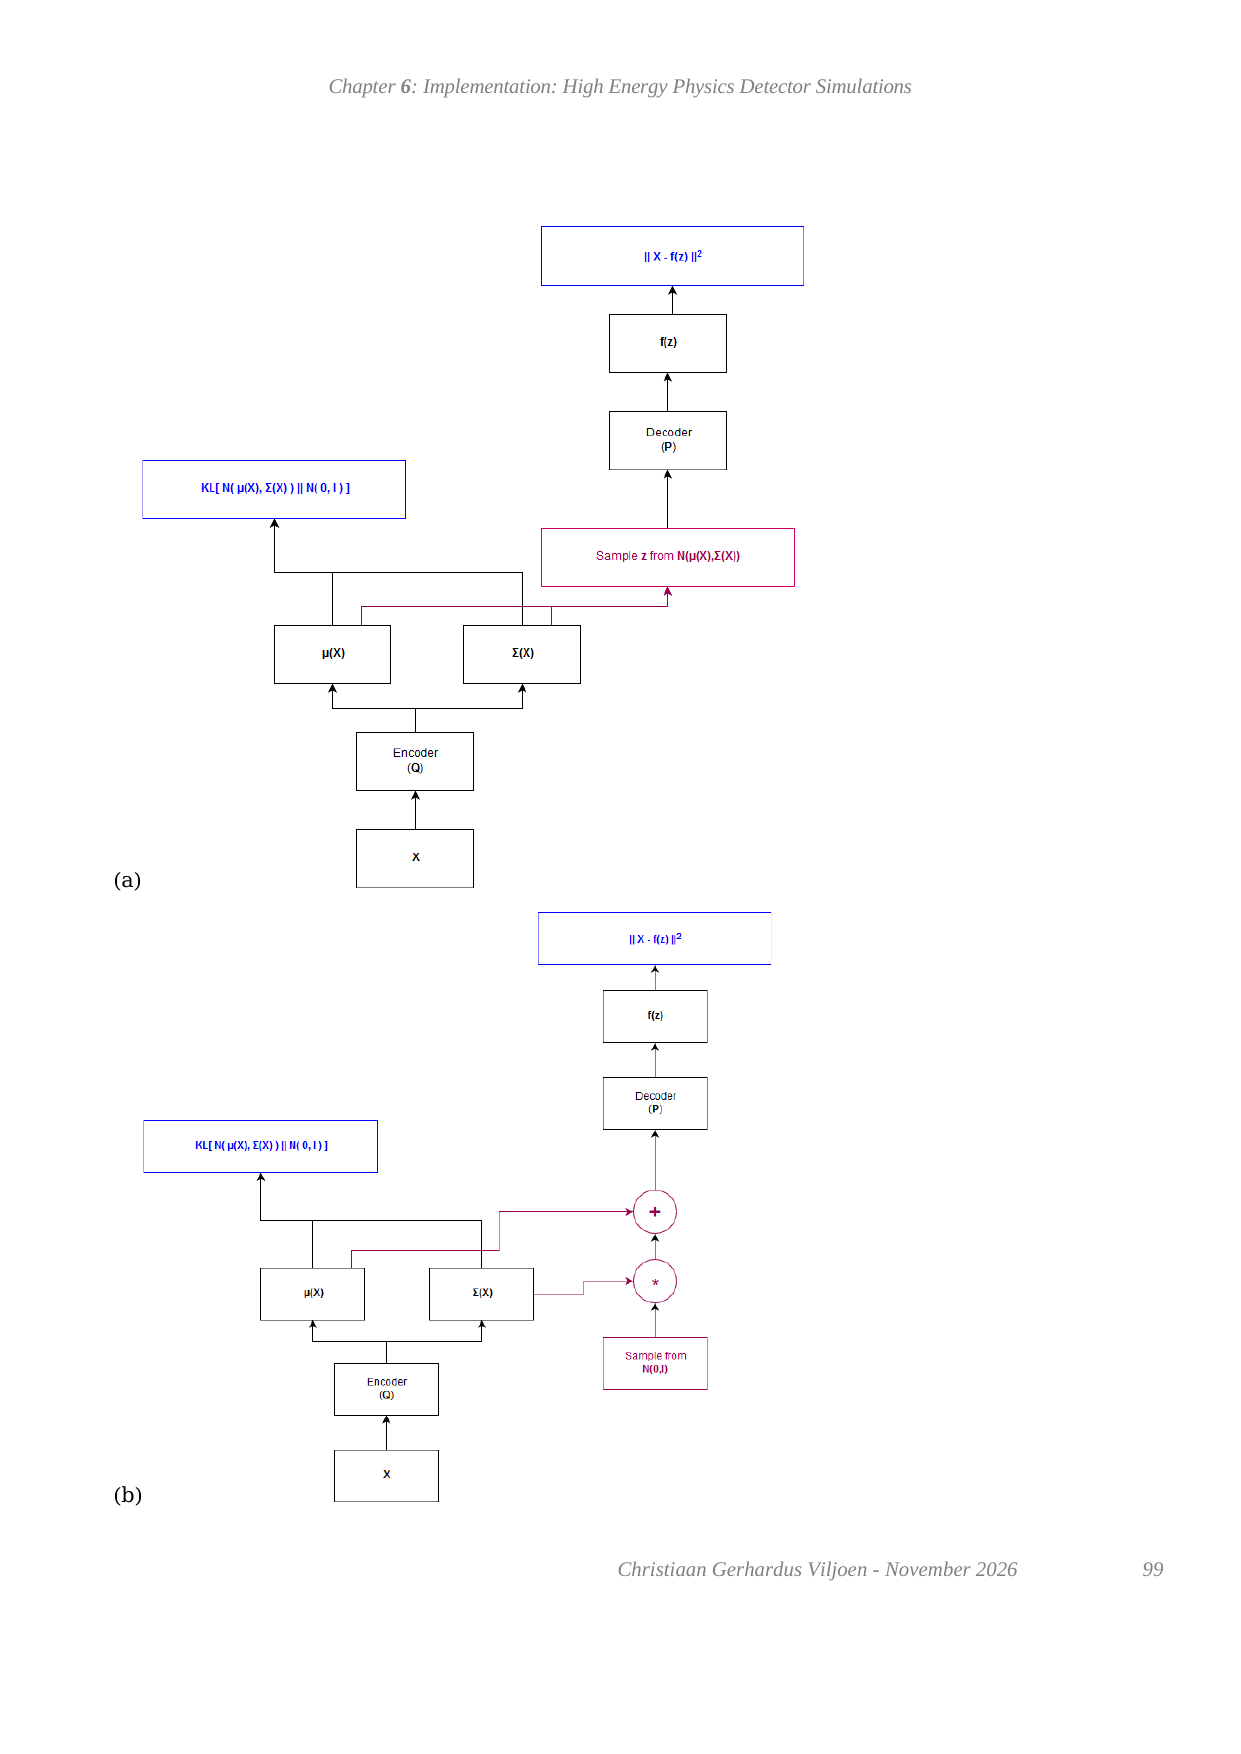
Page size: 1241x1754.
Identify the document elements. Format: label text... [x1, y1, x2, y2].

picture [142, 226, 804, 888]
picture [143, 912, 772, 1502]
